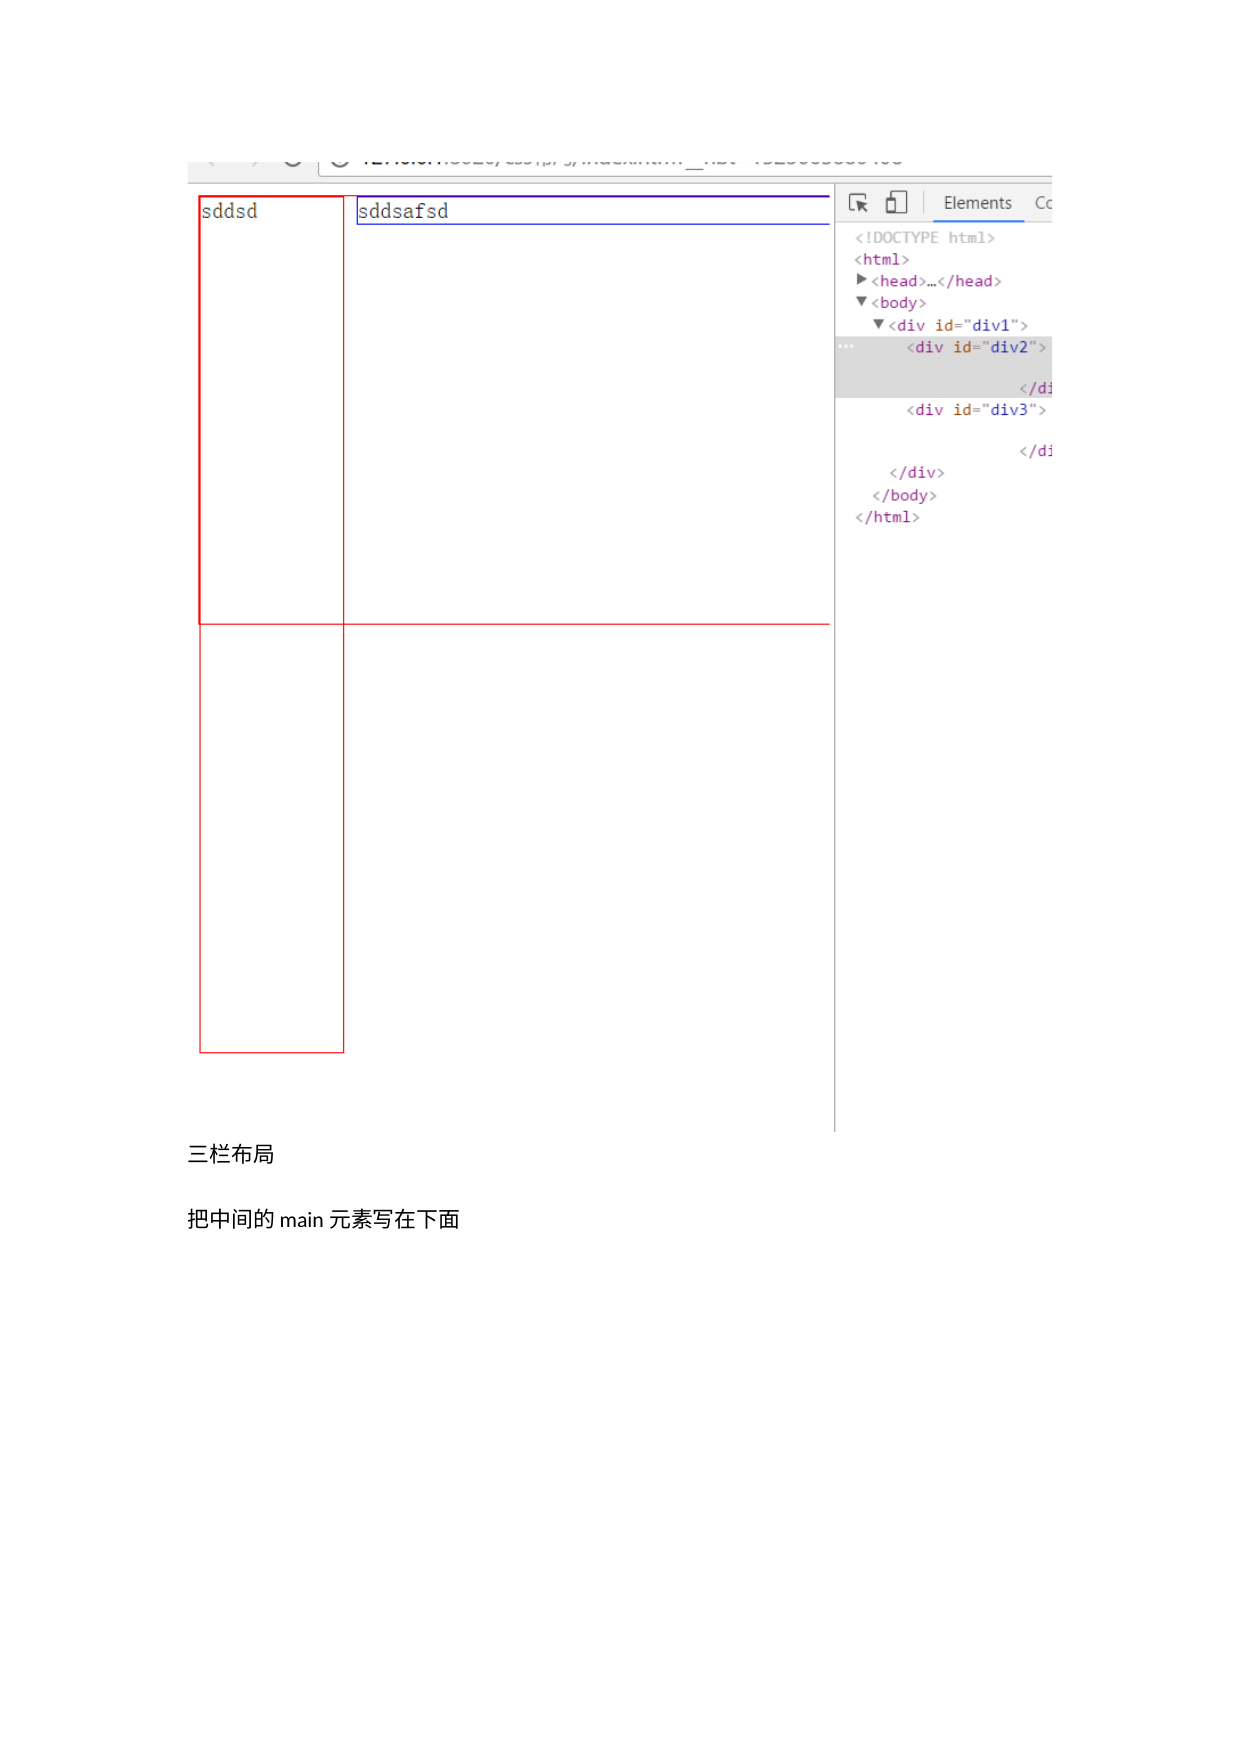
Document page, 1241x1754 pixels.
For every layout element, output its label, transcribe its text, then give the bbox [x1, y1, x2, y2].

text 三栏布局 [187, 1137, 1053, 1169]
text 把中间的main 元素写在下面 [187, 1202, 1053, 1234]
picture [187, 162, 1053, 1132]
